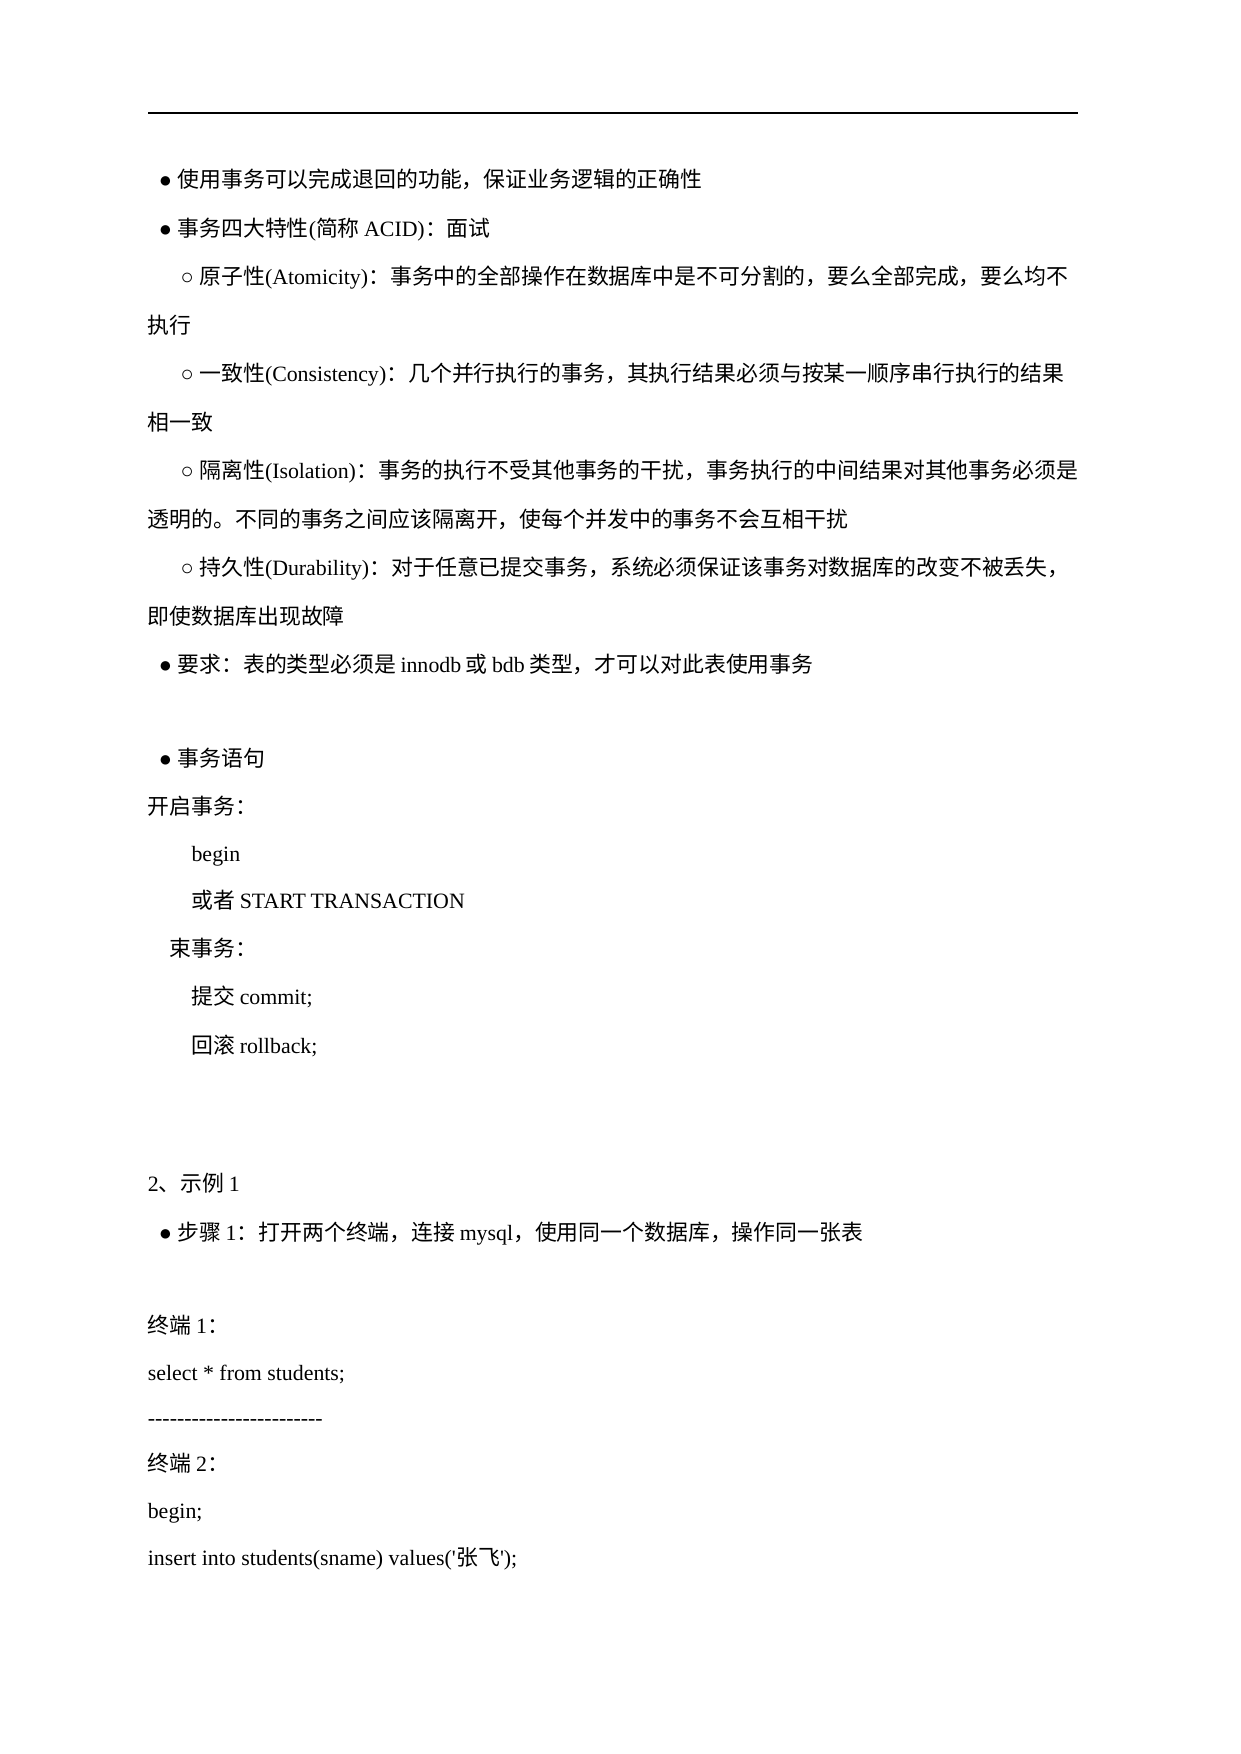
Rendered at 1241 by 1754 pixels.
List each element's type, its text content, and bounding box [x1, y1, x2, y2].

text 终端1： [148, 1307, 1078, 1340]
text ● 使用事务可以完成退回的功能，保证业务逻辑的正确性 [148, 162, 1078, 194]
text 终端2： [148, 1446, 1078, 1478]
text begin [148, 837, 1078, 869]
text 提交commit; [148, 979, 1078, 1011]
text begin; [148, 1494, 1078, 1527]
text ● 事务语句 [148, 740, 1078, 773]
text 或者START TRANSACTION [148, 882, 1078, 915]
text ● 要求：表的类型必须是innodb或bdb类型，才可以对此表使用事务 [148, 647, 1078, 679]
text 束事务： [148, 931, 1078, 963]
text select * from students; [148, 1356, 1078, 1388]
text 2、示例1 [148, 1166, 1078, 1198]
text 回滚rollback; [148, 1027, 1078, 1060]
text ● 步骤1：打开两个终端，连接mysql，使用同一个数据库，操作同一张表 [148, 1214, 1078, 1247]
text ○ 隔离性(Isolation)：事务的执行不受其他事务的干扰，事务执行的中间结果对其他事务必须是透明的。不同的事务之间应该隔离开，使每个并发中的事务不会互相干扰 [148, 453, 1078, 534]
text ○ 一致性(Consistency)：几个并行执行的事务，其执行结果必须与按某一顺序串行执行的结果相一致 [148, 356, 1078, 437]
text ○ 原子性(Atomicity)：事务中的全部操作在数据库中是不可分割的，要么全部完成，要么均不执行 [148, 259, 1078, 340]
text ● 事务四大特性(简称ACID)：面试 [148, 210, 1078, 243]
text ------------------------ [148, 1401, 1078, 1433]
text ○ 持久性(Durability)：对于任意已提交事务，系统必须保证该事务对数据库的改变不被丢失，即使数据库出现故障 [148, 550, 1078, 631]
text 开启事务： [148, 789, 1078, 821]
text insert into students(sname) values('张飞'); [148, 1539, 1078, 1572]
